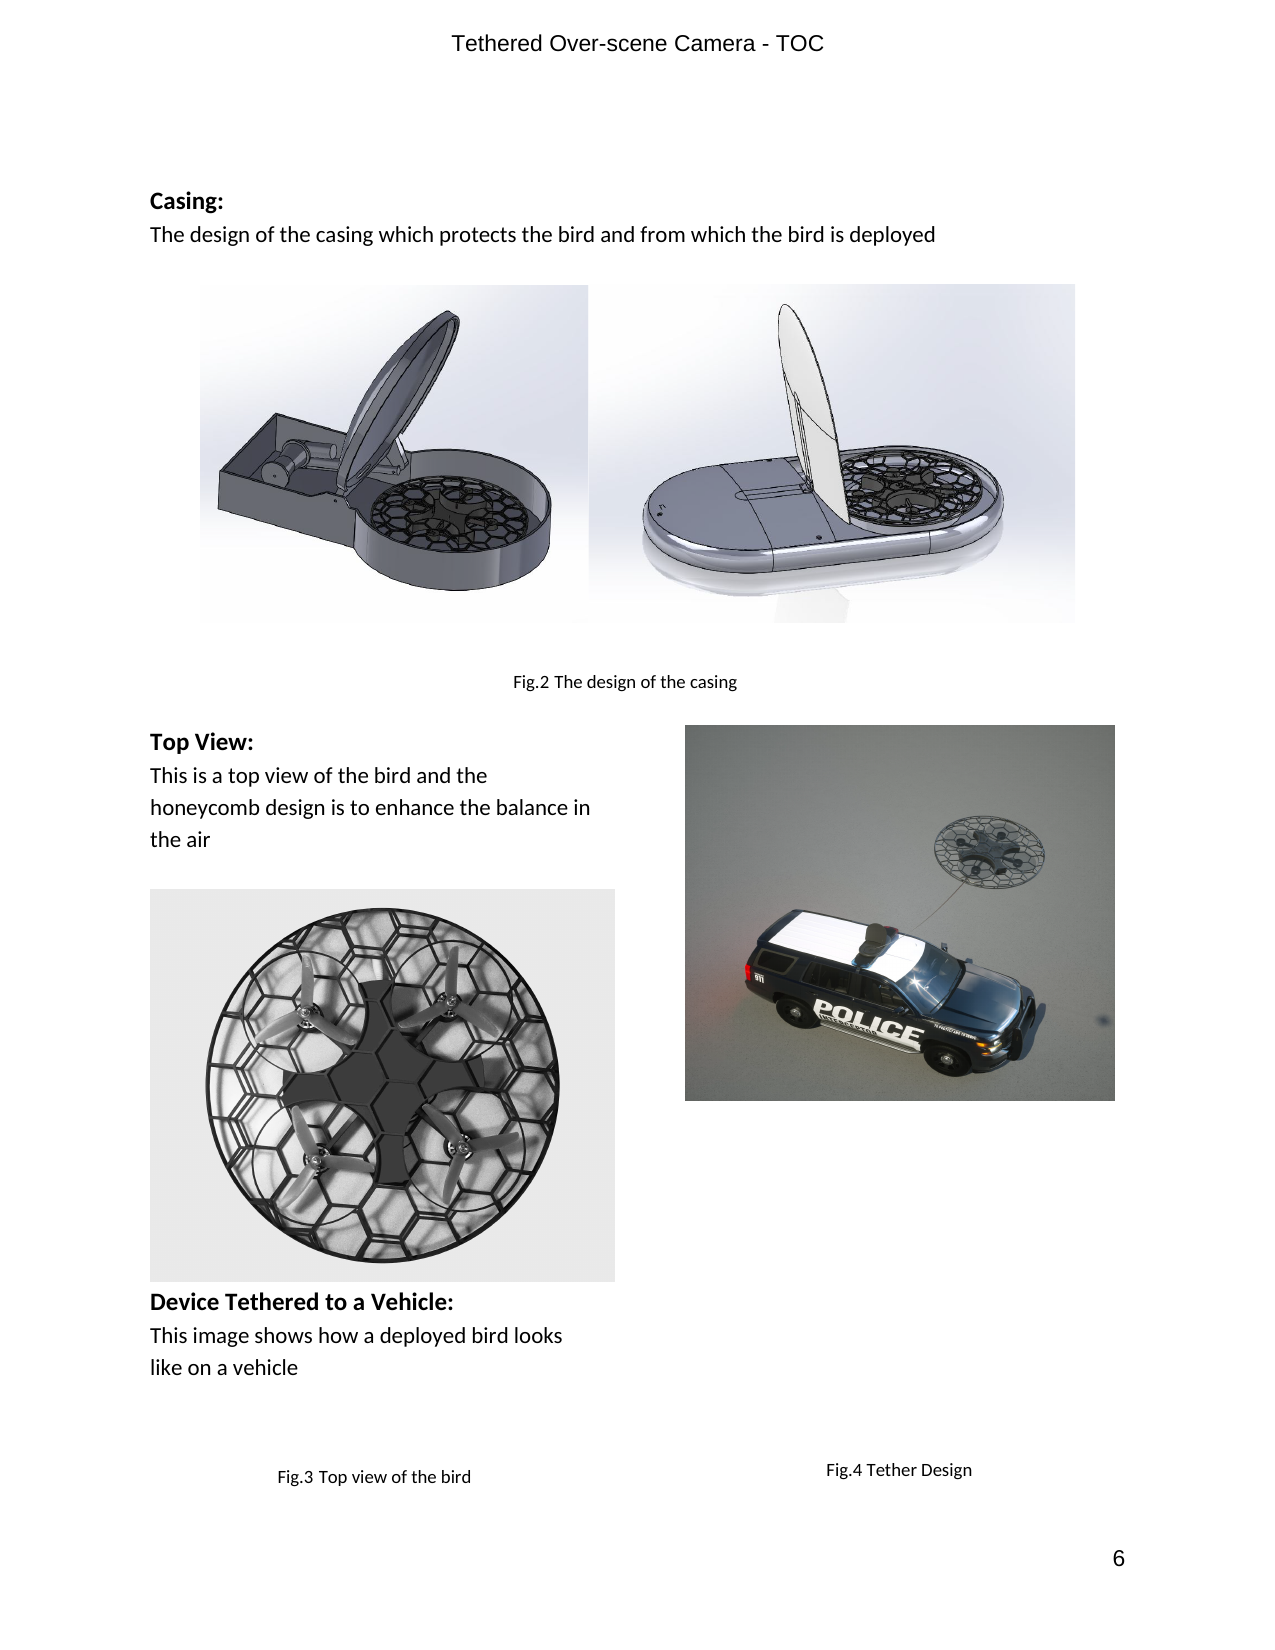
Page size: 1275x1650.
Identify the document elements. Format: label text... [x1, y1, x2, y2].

text This image shows how a deployed bird looks like on a vehicle [150, 1321, 600, 1381]
text Casing: [150, 185, 1125, 216]
text The design of the casing which protects the bird and from which the bird is deployed [150, 220, 1125, 248]
text This is a top view of the bird and the honeycomb design is to enhance the balance in the air [150, 761, 600, 853]
picture [200, 284, 1075, 623]
text Device Tethered to a Vehicle: [150, 1286, 600, 1316]
picture [685, 725, 1115, 1101]
text Top View: [150, 726, 600, 756]
picture [150, 889, 615, 1282]
